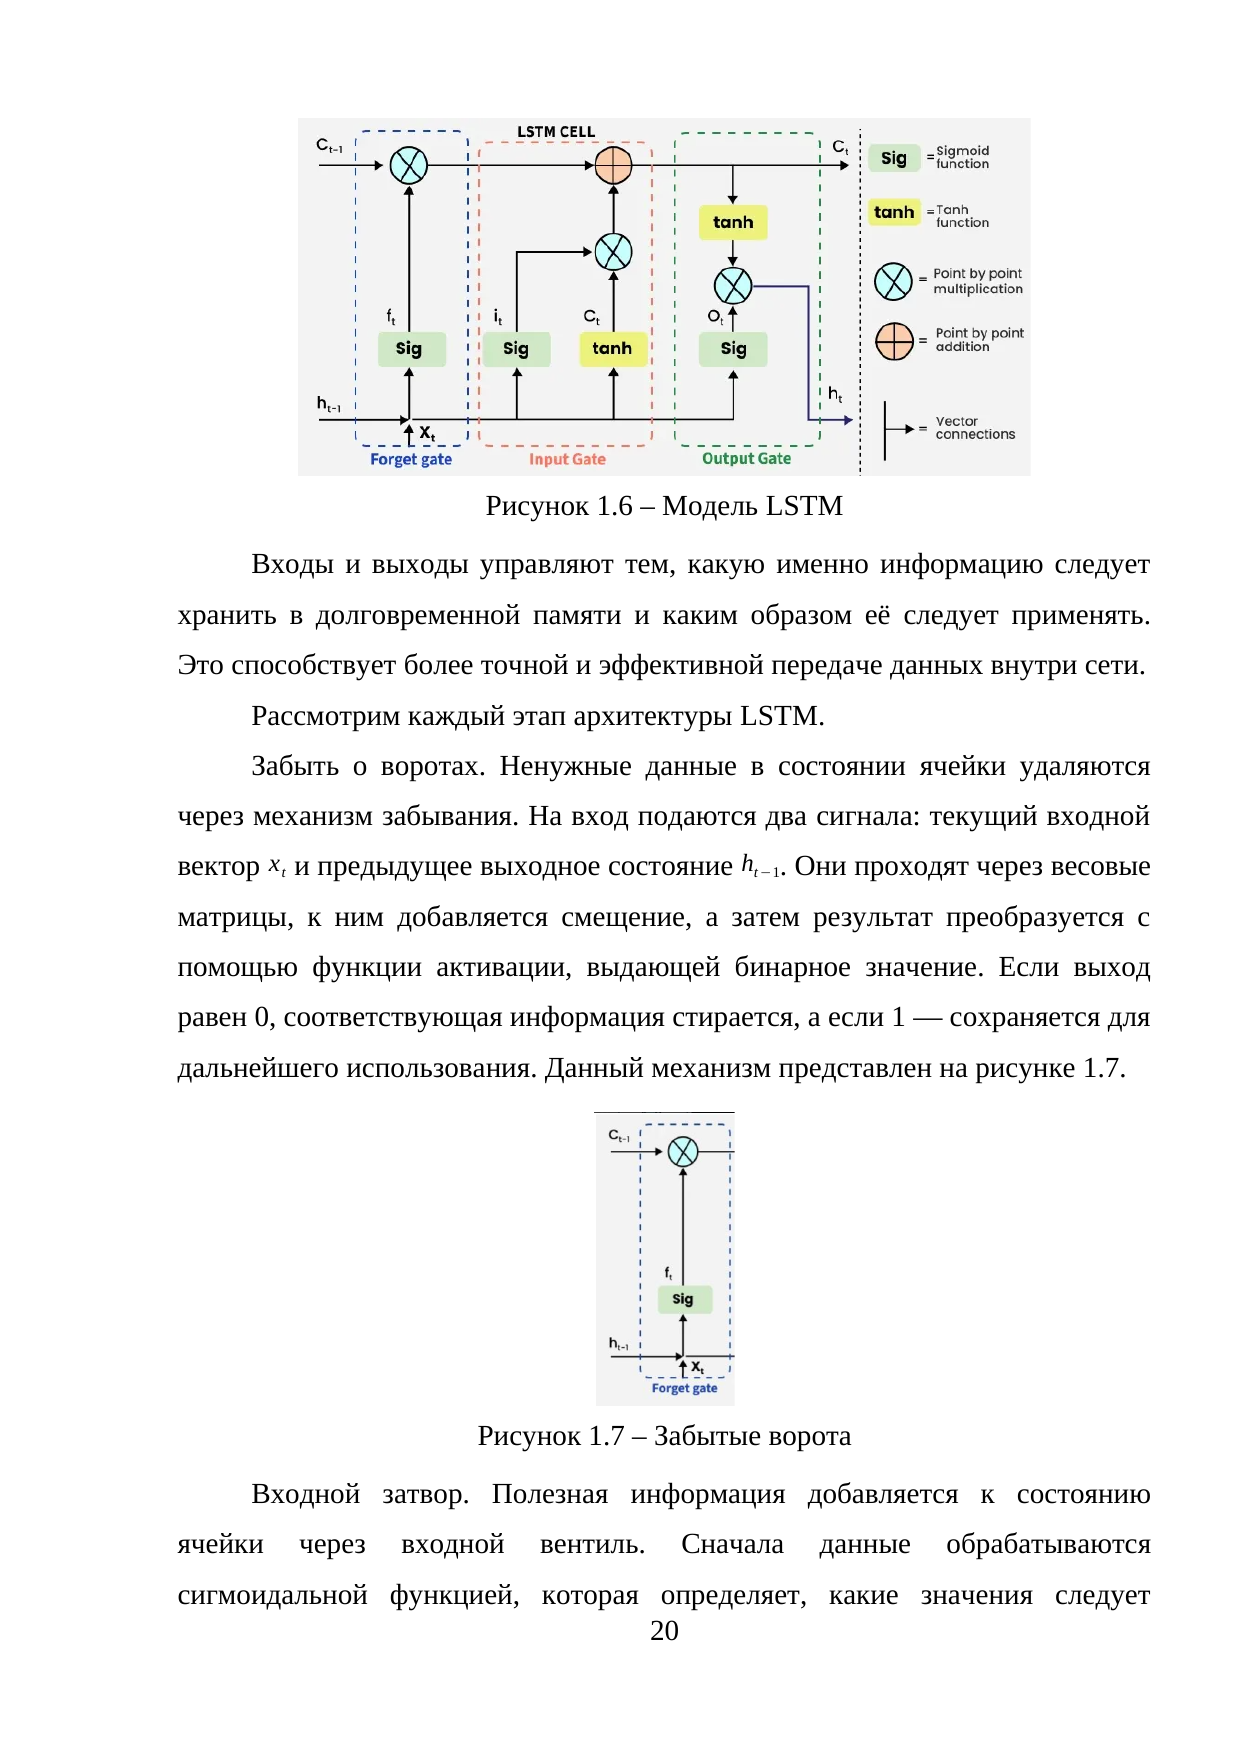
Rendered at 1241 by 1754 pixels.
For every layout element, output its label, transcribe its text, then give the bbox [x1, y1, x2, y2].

text Забыть о воротах. Ненужные данные в состоянии ячейки удаляются через механизм забывания. На вход подаются два сигнала: текущий входной вектор и предыдущее выходное состояние . Они проходят через весовые матрицы, к ним добавляется смещение, а затем результат преобразуется с помощью функции активации, выдающей бинарное значение. Если выход равен 0, соответствующая информация стирается, а если 1 — сохраняется для дальнейшего использования. Данный механизм представлен на рисунке 1.7. [177, 748, 1152, 1083]
text Рассмотрим каждый этап архитектуры LSTM. [177, 698, 1152, 731]
picture [298, 118, 1031, 476]
picture [594, 1112, 735, 1406]
text Рисунок 1.7 – Забытые ворота [177, 1418, 1152, 1451]
text Входы и выходы управляют тем, какую именно информацию следует хранить в долговременной памяти и каким образом её следует применять. Это способствует более точной и эффективной передаче данных внутри сети. [177, 547, 1152, 681]
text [177, 1476, 1152, 1610]
text Рисунок 1.6 – Модель LSTM [177, 488, 1152, 522]
